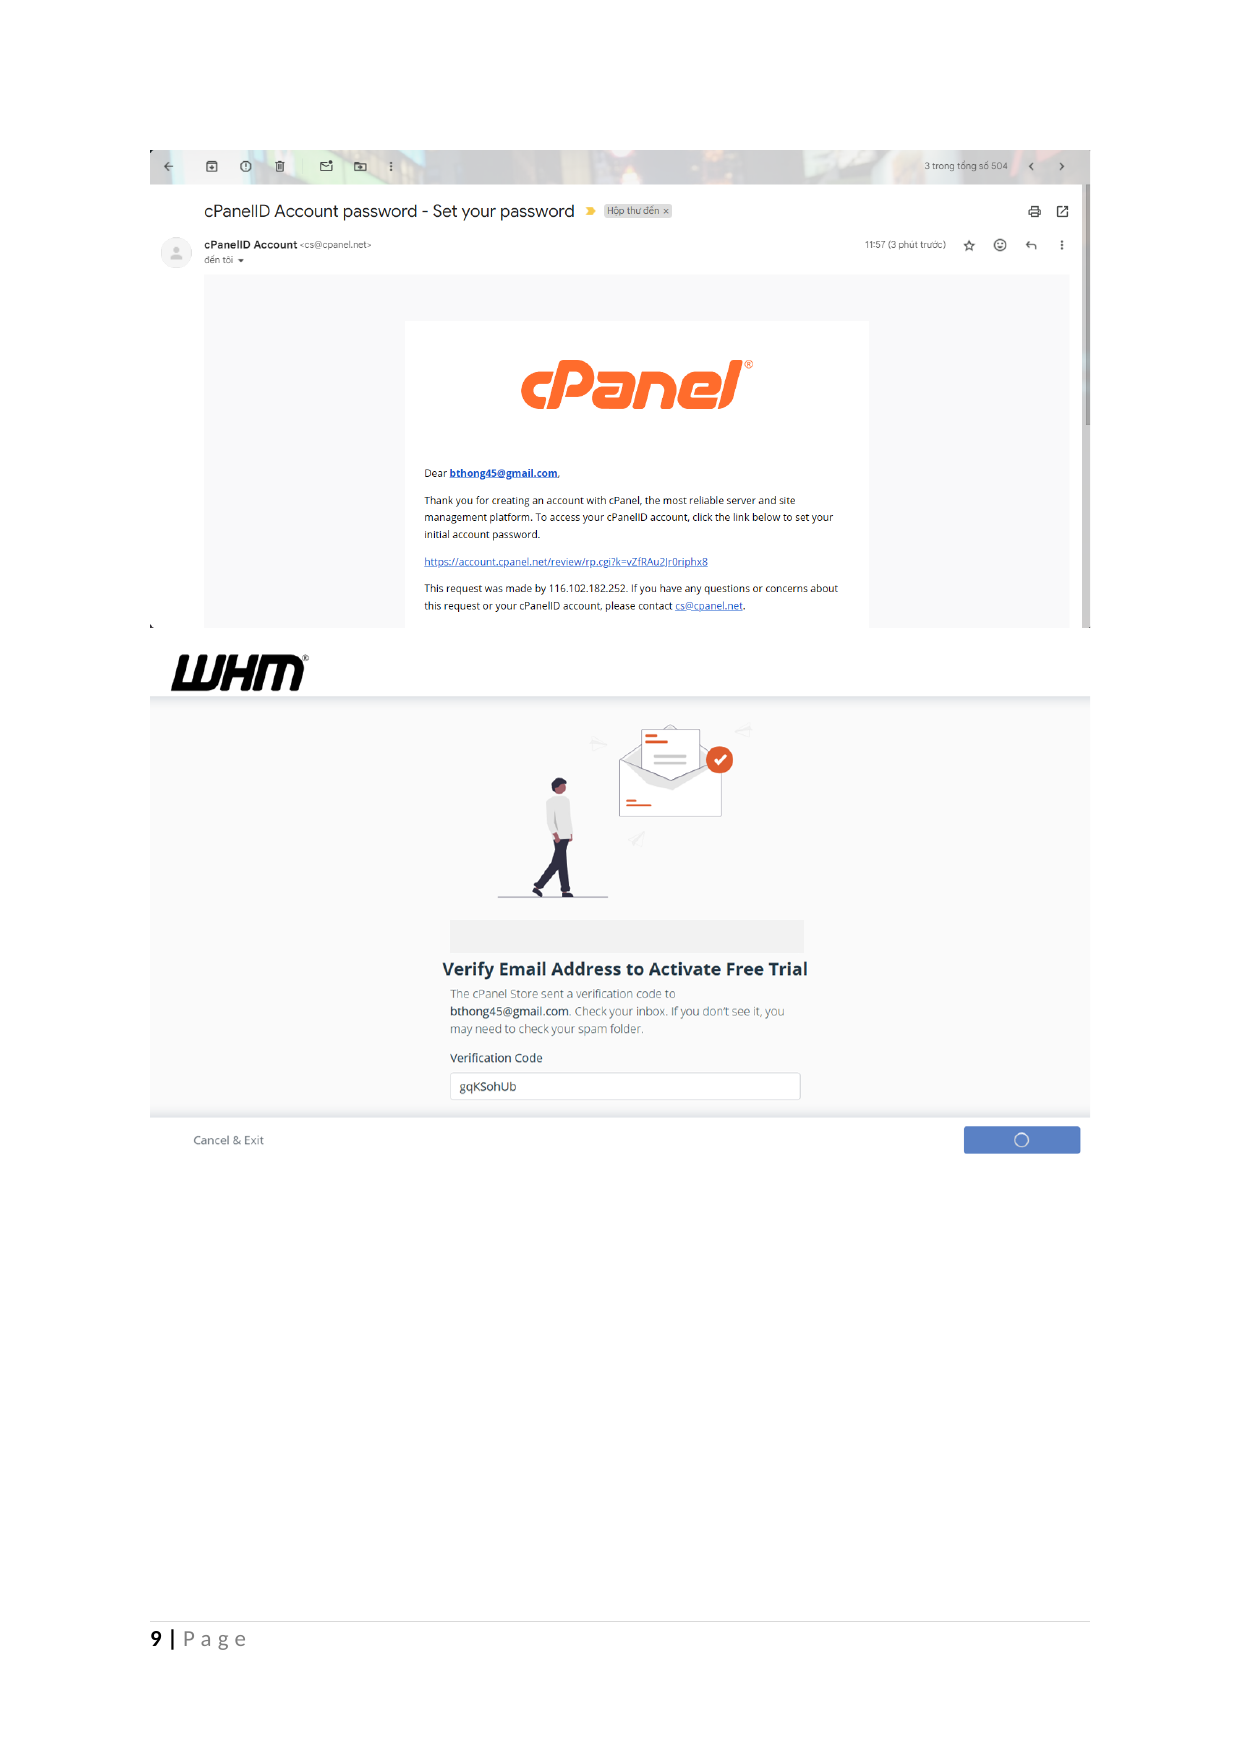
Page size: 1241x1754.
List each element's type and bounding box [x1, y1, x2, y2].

picture [150, 646, 1091, 1161]
picture [150, 150, 1091, 628]
